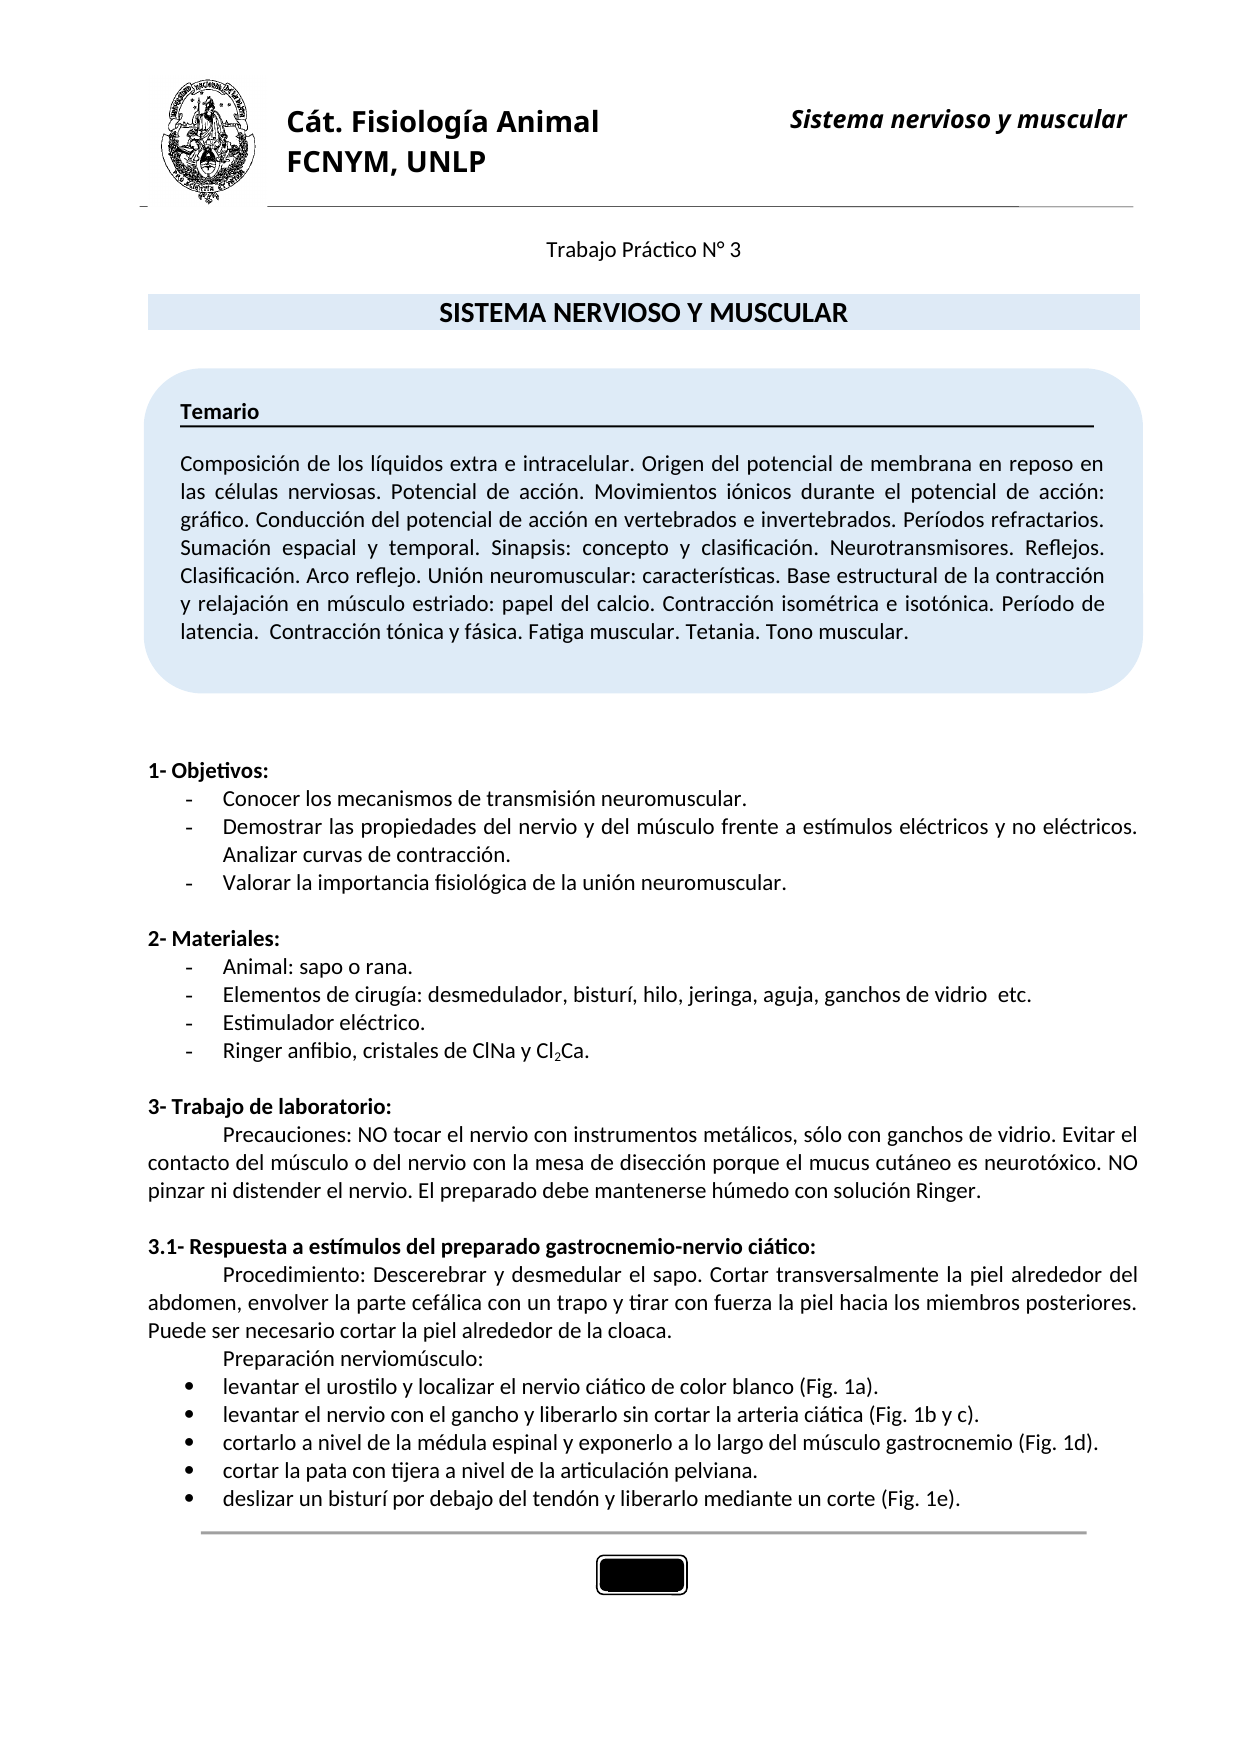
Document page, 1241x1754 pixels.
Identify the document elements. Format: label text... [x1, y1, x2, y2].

subtitle SISTEMA NERVIOSO Y MUSCULAR [148, 294, 1140, 330]
picture [147, 75, 268, 207]
text 1- Objetivos: [148, 756, 1140, 784]
text 2- Materiales: [148, 924, 1140, 952]
list Valorar la importancia fisiológica de la unión neuromuscular. [185, 868, 1140, 896]
list levantar el nervio con el gancho y liberarlo sin cortar la arteria ciática (Fig. 1b y c). [185, 1401, 1140, 1428]
text Preparación nerviomúsculo: [148, 1344, 1140, 1372]
list Elementos de cirugía: desmedulador, bisturí, hilo, jeringa, aguja, ganchos de vidrio etc. [185, 980, 1140, 1008]
text Precauciones: NO tocar el nervio con instrumentos metálicos, sólo con ganchos de vidrio. Evitar el contacto del músculo o del nervio con la mesa de disección porque el mucus cutáneo es neurotóxico. NO pinzar ni distender el nervio. El preparado debe mantenerse húmedo con solución Ringer. [148, 1120, 1140, 1204]
text Trabajo Práctico N° 3 [148, 235, 1140, 263]
list Estimulador eléctrico. [185, 1008, 1140, 1036]
list Conocer los mecanismos de transmisión neuromuscular. [185, 784, 1140, 812]
list Animal: sapo o rana. [185, 952, 1140, 980]
list Ringer anfibio, cristales de ClNa y Cl2Ca. [185, 1036, 1140, 1064]
list cortar la pata con tijera a nivel de la articulación pelviana. [185, 1457, 1140, 1484]
text 3.1- Respuesta a estímulos del preparado gastrocnemio-nervio ciático: [148, 1232, 1140, 1260]
text 3- Trabajo de laboratorio: [148, 1092, 1140, 1120]
list deslizar un bisturí por debajo del tendón y liberarlo mediante un corte (Fig. 1e). [185, 1484, 1140, 1513]
list cortarlo a nivel de la médula espinal y exponerlo a lo largo del músculo gastrocnemio (Fig. 1d). [185, 1428, 1140, 1457]
list levantar el urostilo y localizar el nervio ciático de color blanco (Fig. 1a). [185, 1372, 1140, 1401]
text Procedimiento: Descerebrar y desmedular el sapo. Cortar transversalmente la piel alrededor del abdomen, envolver la parte cefálica con un trapo y tirar con fuerza la piel hacia los miembros posteriores. Puede ser necesario cortar la piel alrededor de la cloaca. [148, 1260, 1140, 1344]
list Demostrar las propiedades del nervio y del músculo frente a estímulos eléctricos y no eléctricos. Analizar curvas de contracción. [185, 812, 1140, 868]
